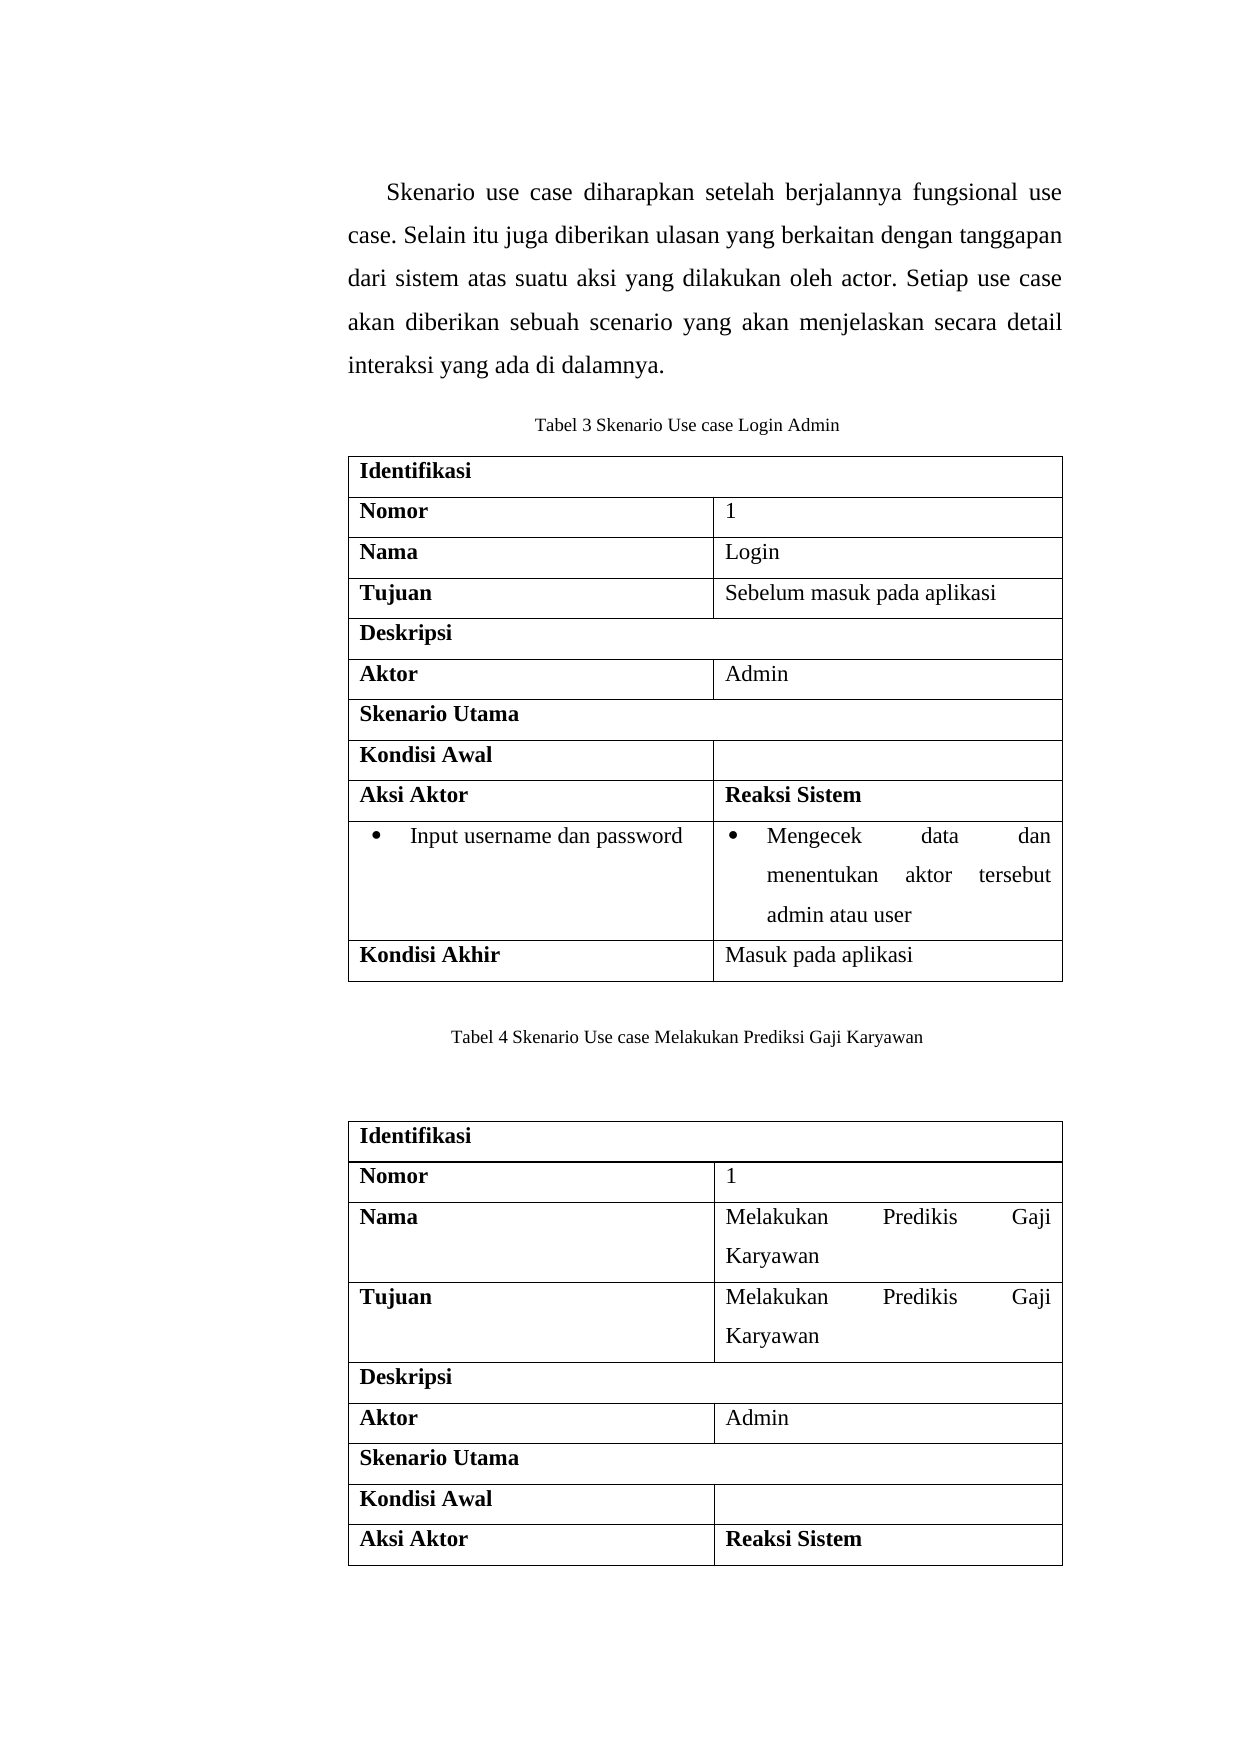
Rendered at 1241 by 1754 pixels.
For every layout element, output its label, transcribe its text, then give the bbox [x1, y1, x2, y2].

table_cell Nama [349, 1203, 714, 1282]
text Tabel 3 Skenario Use case Login Admin [236, 414, 1063, 435]
table_cell [715, 1485, 1062, 1524]
table_cell Aktor [349, 1404, 714, 1443]
table_cell Kondisi Akhir [349, 941, 713, 981]
table_cell Admin [715, 1404, 1062, 1443]
table_cell Kondisi Awal [349, 1485, 714, 1524]
table_header Identifikasi [349, 1122, 1062, 1161]
table_cell Reaksi Sistem [715, 1525, 1062, 1564]
table_cell Deskripsi [349, 1363, 1062, 1402]
table_cell Masuk pada aplikasi [714, 941, 1062, 981]
table_cell Aksi Aktor [349, 1525, 714, 1564]
table_cell Deskripsi [349, 619, 1062, 659]
table_cell Tujuan [349, 579, 713, 618]
table_cell Nomor [349, 498, 713, 537]
table_cell Sebelum masuk pada aplikasi [714, 579, 1062, 618]
table_cell Melakukan Predikis Gaji Karyawan [715, 1283, 1062, 1362]
table_cell Aktor [349, 660, 713, 699]
table_cell 1 [715, 1163, 1062, 1202]
table_cell Login [714, 538, 1062, 578]
table_cell Nama [349, 538, 713, 578]
table_cell Skenario Utama [349, 700, 1062, 740]
table_cell Reaksi Sistem [714, 781, 1062, 821]
table_cell Admin [714, 660, 1062, 699]
text Tabel 4 Skenario Use case Melakukan Prediksi Gaji Karyawan [236, 1026, 1063, 1047]
table_cell Tujuan [349, 1283, 714, 1362]
table_cell [714, 741, 1062, 780]
list Skenario use case diharapkan setelah berjalannya fungsional use case. Selain itu juga diberikan ulasan yang berkaitan dengan tanggapan dari sistem atas suatu aksi yang dilakukan oleh actor. Setiap use case akan diberikan sebuah scenario yang akan menjelaskan secara detail interaksi yang ada di dalamnya. [348, 177, 1063, 378]
table_cell Aksi Aktor [349, 781, 713, 821]
table_cell 1 [714, 498, 1062, 537]
table_cell Skenario Utama [349, 1444, 1062, 1483]
table_cell Melakukan Predikis Gaji Karyawan [715, 1203, 1062, 1282]
table_cell Mengecek data dan menentukan aktor tersebut admin atau user [714, 822, 1062, 940]
table_cell Nomor [349, 1163, 714, 1202]
table_cell Kondisi Awal [349, 741, 713, 780]
table_cell Input username dan password [349, 822, 713, 940]
table_header Identifikasi [349, 457, 1062, 497]
